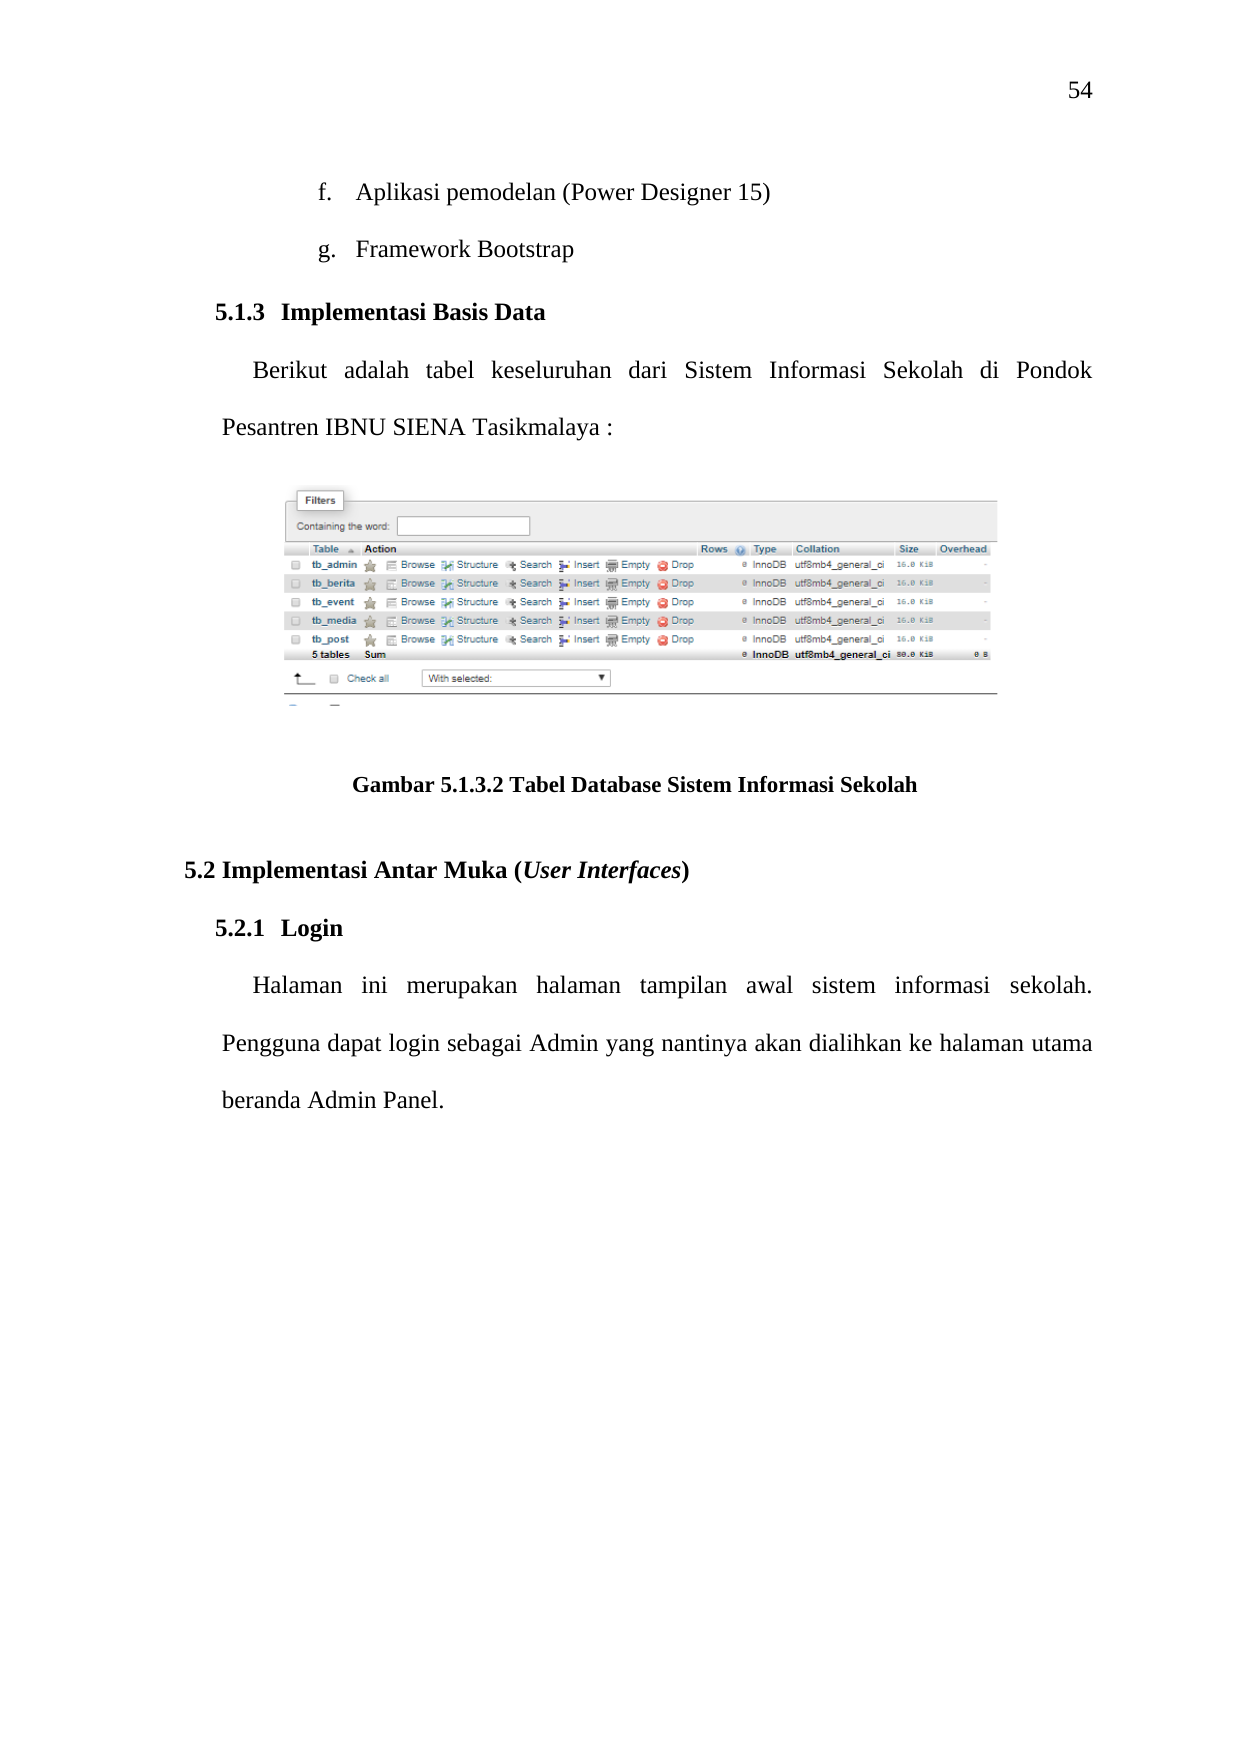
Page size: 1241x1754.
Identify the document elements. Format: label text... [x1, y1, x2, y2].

list Framework Bootstrap [318, 234, 1092, 263]
text Halaman ini merupakan halaman tampilan awal sistem informasi sekolah. Pengguna dapat login sebagai Admin yang nantinya akan dialihkan ke halaman utama beranda Admin Panel. [222, 970, 1092, 1114]
text Berikut adalah tabel keseluruhan dari Sistem Informasi Sekolah di Pondok Pesantren IBNU SIENA Tasikmalaya : [222, 355, 1092, 441]
subtitle Implementasi Antar Muka (User Interfaces) [184, 855, 1092, 884]
subtitle Implementasi Basis Data [215, 297, 1092, 326]
picture [279, 485, 998, 706]
list Aplikasi pemodelan (Power Designer 15) [318, 177, 1092, 206]
subtitle Login [215, 913, 1092, 942]
